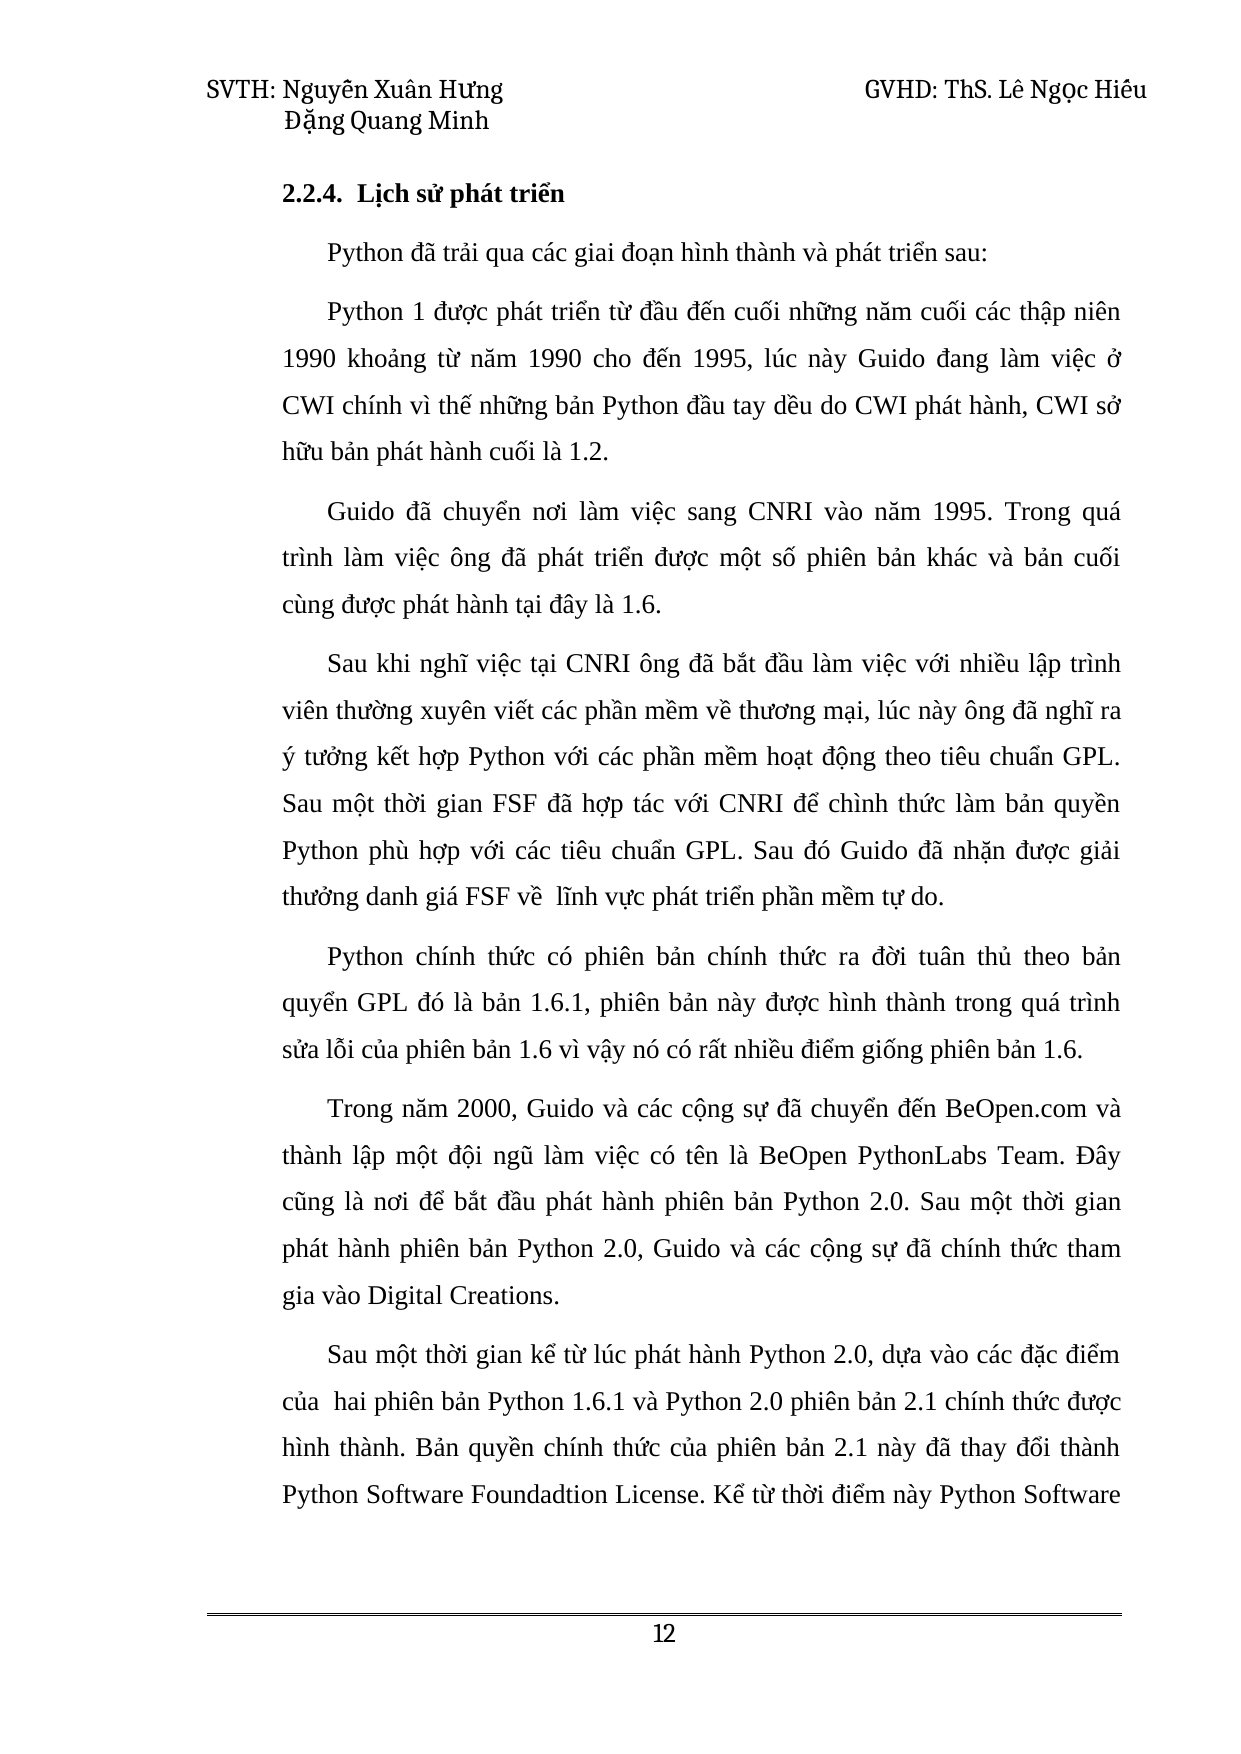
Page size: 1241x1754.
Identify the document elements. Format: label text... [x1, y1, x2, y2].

text Python đã trải qua các giai đoạn hình thành và phát triển sau: [282, 236, 1122, 267]
text Python 1 được phát triển từ đầu đến cuối những năm cuối các thập niên 1990 khoảng từ năm 1990 cho đến 1995, lúc này Guido đang làm việc ở CWI chính vì thế những bản Python đầu tay dều do CWI phát hành, CWI sở hữu bản phát hành cuối là 1.2. [282, 296, 1122, 467]
text Trong năm 2000, Guido và các cộng sự đã chuyển đến BeOpen.com và thành lập một đội ngũ làm việc có tên là BeOpen PythonLabs Team. Đây cũng là nơi để bắt đầu phát hành phiên bản Python 2.0. Sau một thời gian phát hành phiên bản Python 2.0, Guido và các cộng sự đã chính thức tham gia vào Digital Creations. [282, 1092, 1122, 1310]
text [282, 1338, 1122, 1509]
text Guido đã chuyển nơi làm việc sang CNRI vào năm 1995. Trong quá trình làm việc ông đã phát triển được một số phiên bản khác và bản cuối cùng được phát hành tại đây là 1.6. [282, 495, 1122, 619]
text Python chính thức có phiên bản chính thức ra đời tuân thủ theo bản quyển GPL đó là bản 1.6.1, phiên bản này được hình thành trong quá trình sửa lỗi của phiên bản 1.6 vì vậy nó có rất nhiều điểm giống phiên bản 1.6. [282, 940, 1122, 1064]
text Sau khi nghĩ việc tại CNRI ông đã bắt đầu làm việc với nhiều lập trình viên thường xuyên viết các phần mềm về thương mại, lúc này ông đã nghĩ ra ý tưởng kết hợp Python với các phần mềm hoạt động theo tiêu chuẩn GPL. Sau một thời gian FSF đã hợp tác với CNRI để chình thức làm bản quyền Python phù hợp với các tiêu chuẩn GPL. Sau đó Guido đã nhặn được giải thưởng danh giá FSF về lĩnh vực phát triển phần mềm tự do. [282, 647, 1122, 912]
subtitle Lịch sử phát triển [282, 177, 1122, 208]
